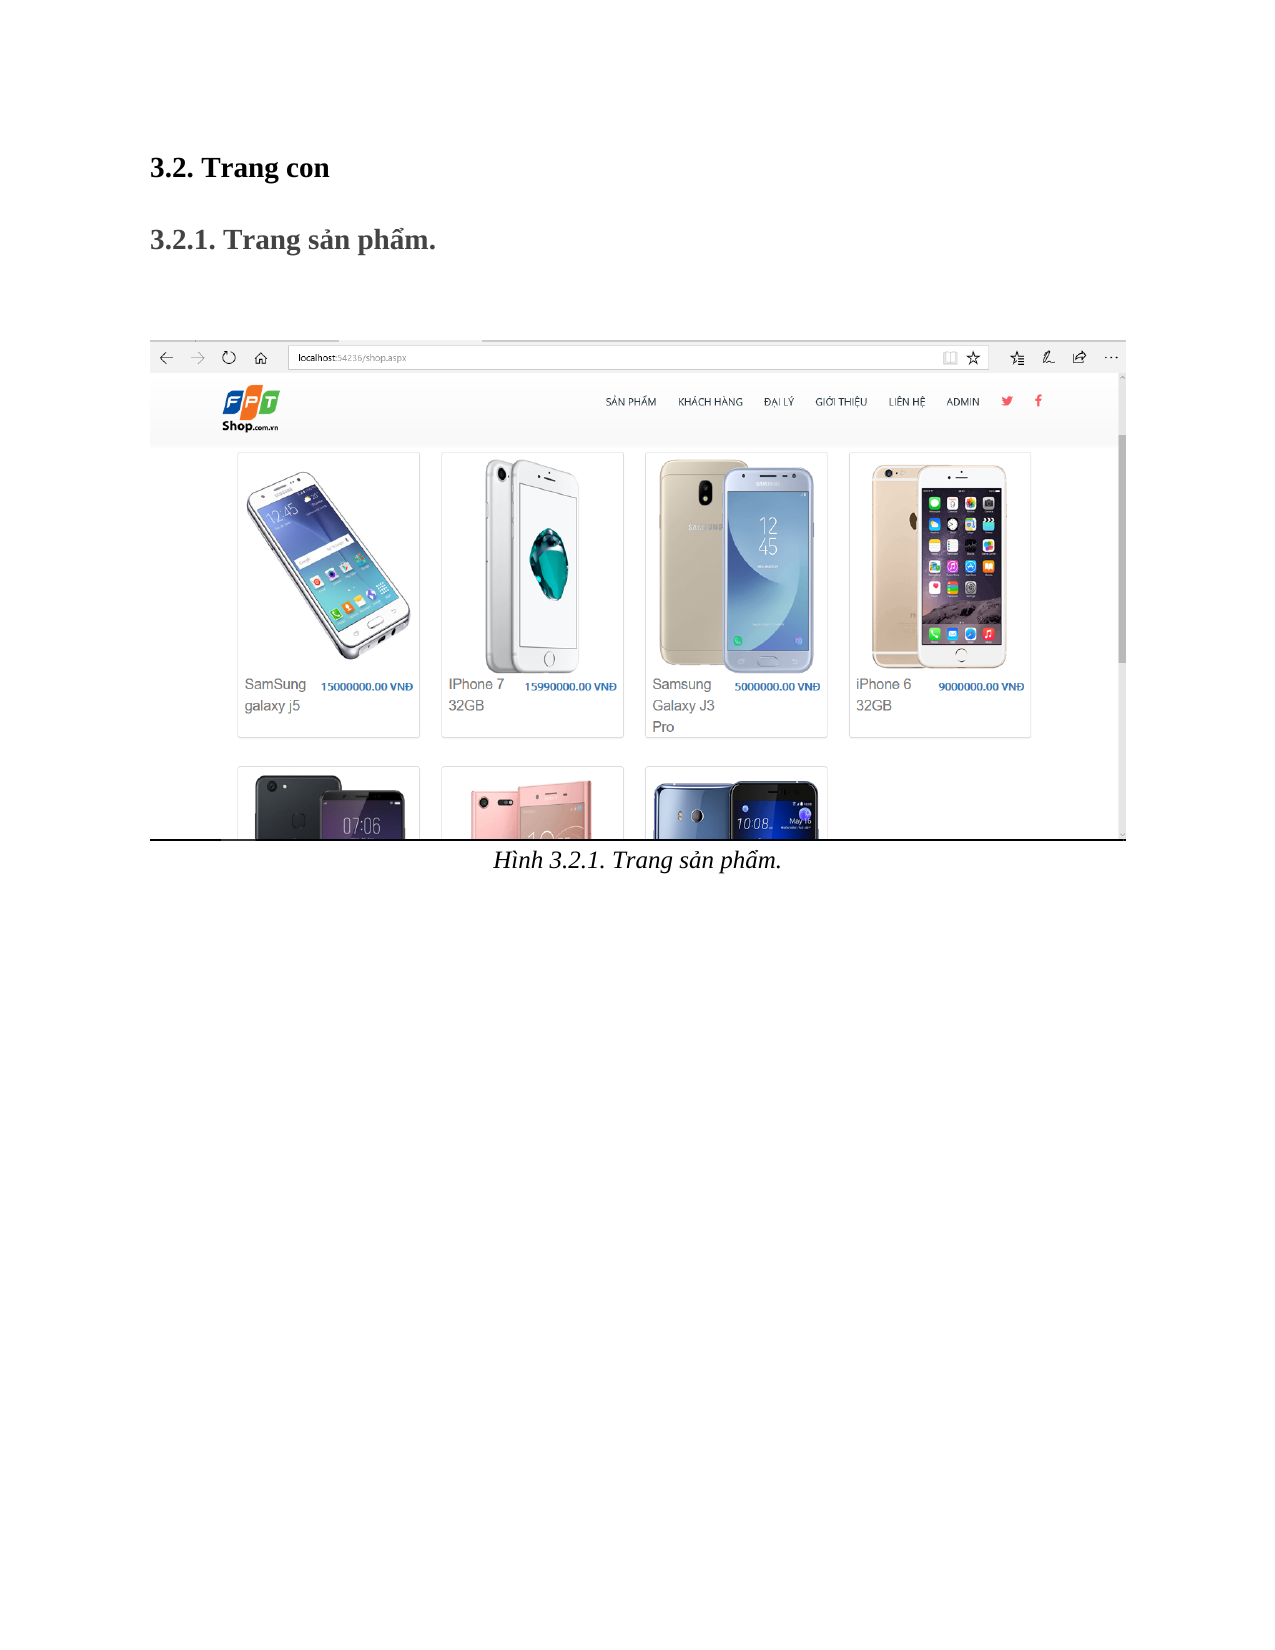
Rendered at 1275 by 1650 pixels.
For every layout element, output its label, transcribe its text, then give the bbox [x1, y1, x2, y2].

picture [150, 340, 1126, 841]
text 3.2.1. Trang sản phẩm. [150, 222, 1125, 255]
text Hình 3.2.1. Trang sản phẩm. [150, 845, 1125, 874]
text 3.2. Trang con [150, 150, 1125, 183]
